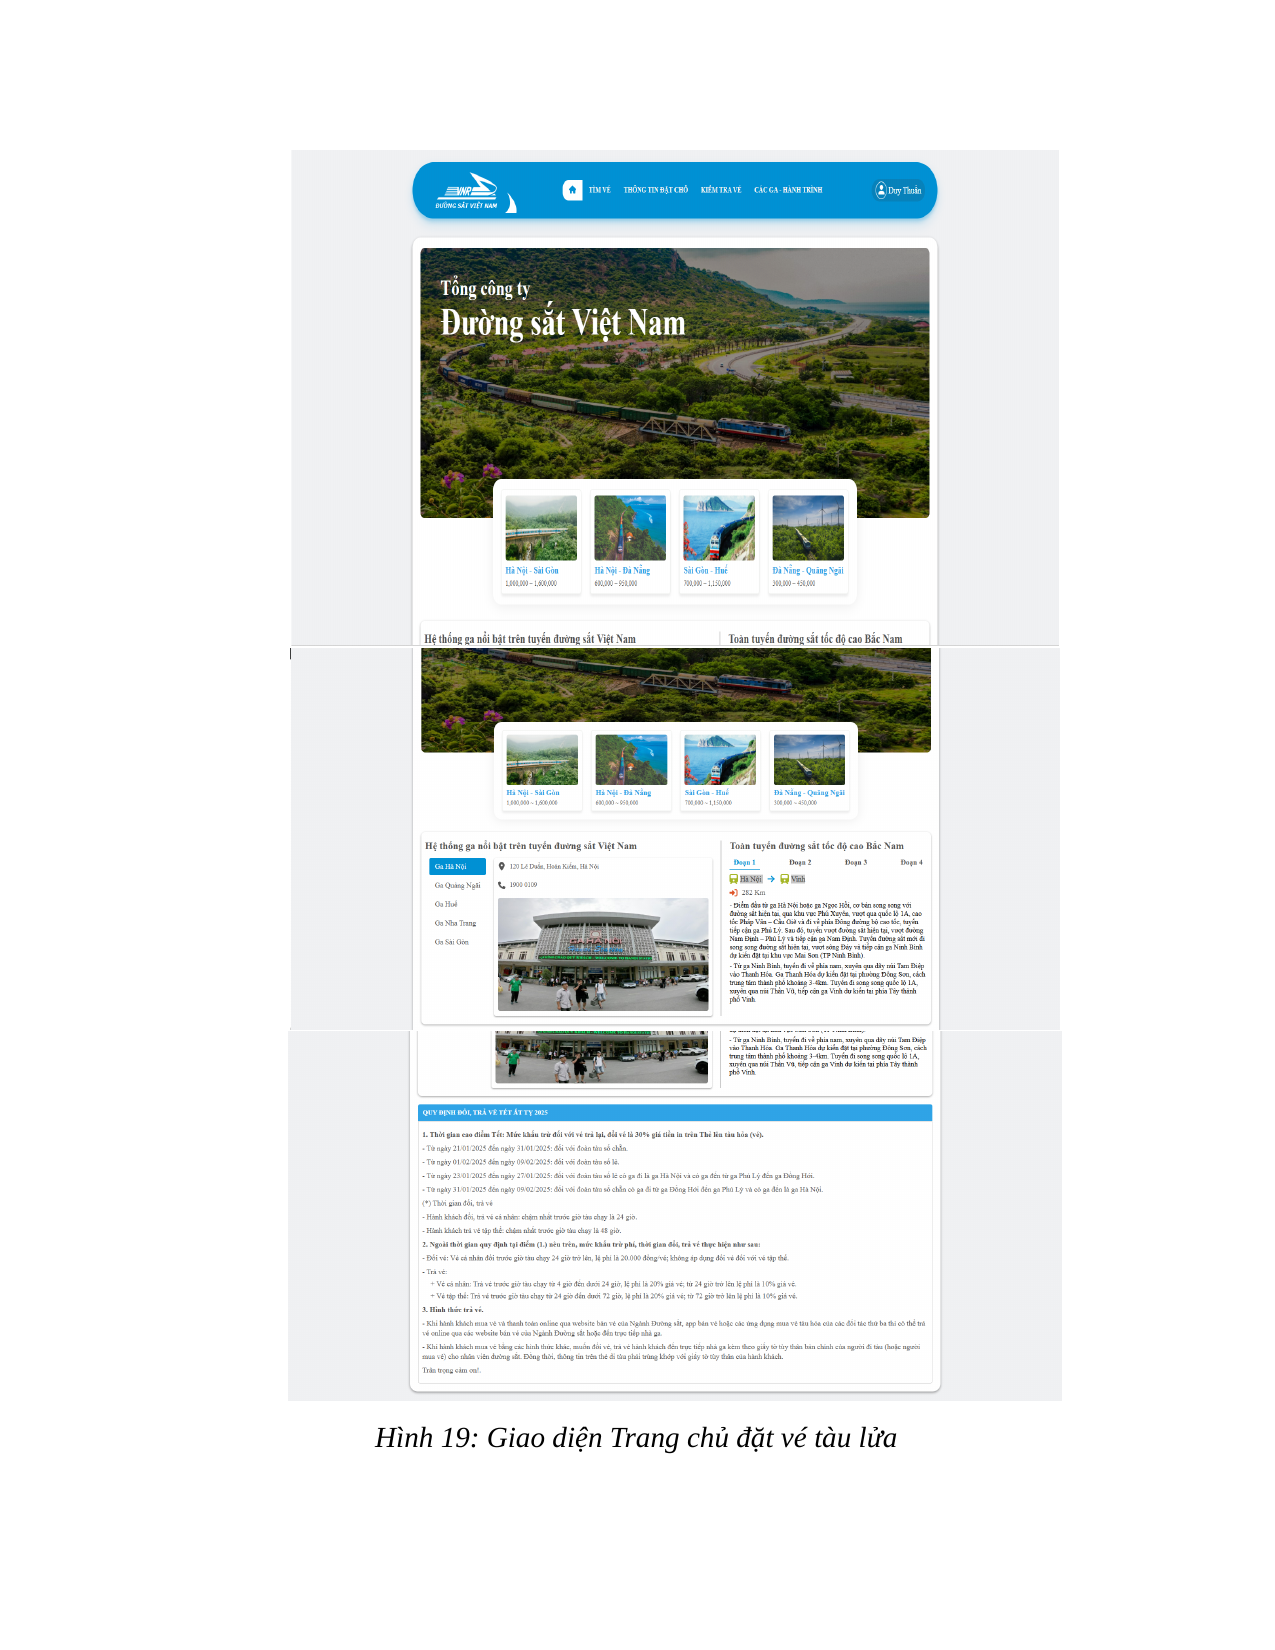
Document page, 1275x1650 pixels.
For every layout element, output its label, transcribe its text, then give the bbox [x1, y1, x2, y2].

picture [288, 1031, 1062, 1401]
picture [290, 648, 1060, 1030]
picture [291, 150, 1059, 646]
text Hình 19: Giao diện Trang chủ đặt vé tàu lửa [150, 1420, 1125, 1453]
